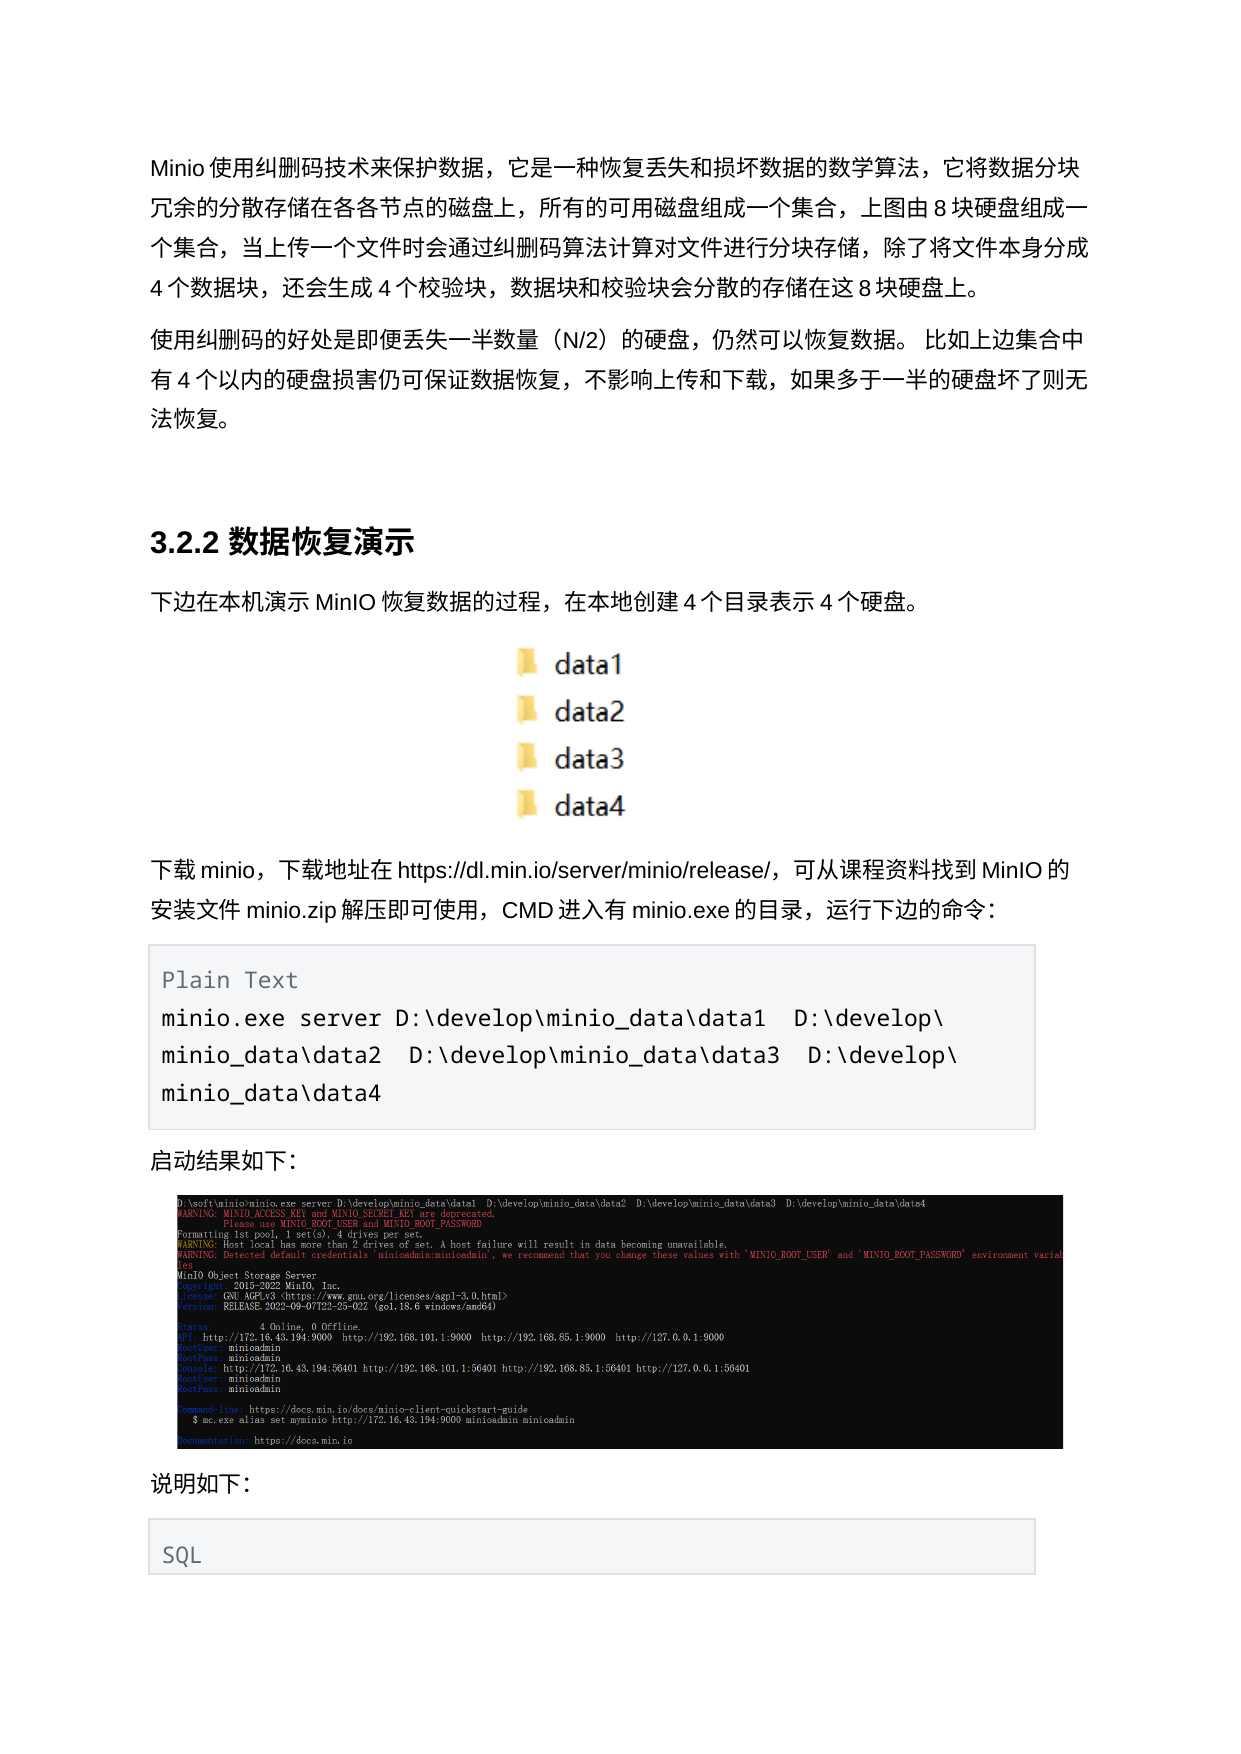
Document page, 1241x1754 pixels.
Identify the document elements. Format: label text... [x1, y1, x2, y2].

text 说明如下： [150, 1466, 1090, 1499]
text 下载minio，下载地址在https://dl.min.io/server/minio/release/，可从课程资料找到MinIO的安装文件minio.zip解压即可使用，CMD进入有minio.exe的目录，运行下边的命令： [150, 852, 1090, 925]
picture [484, 635, 757, 835]
text 使用纠删码的好处是即便丢失一半数量（N/2）的硬盘，仍然可以恢复数据。 比如上边集合中有4个以内的硬盘损害仍可保证数据恢复，不影响上传和下载，如果多于一半的硬盘坏了则无法恢复。 [150, 322, 1090, 434]
text Minio使用纠删码技术来保护数据，它是一种恢复丢失和损坏数据的数学算法，它将数据分块冗余的分散存储在各各节点的磁盘上，所有的可用磁盘组成一个集合，上图由8块硬盘组成一个集合，当上传一个文件时会通过纠删码算法计算对文件进行分块存储，除了将文件本身分成4个数据块，还会生成4个校验块，数据块和校验块会分散的存储在这8块硬盘上。 [150, 150, 1090, 303]
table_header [150, 1520, 1034, 1573]
picture [177, 1195, 1064, 1449]
table_header Plain Text minio.exe server D:\develop\minio_data\data1 D:\develop\minio_data\data2 D:\develop\minio_data\data3 D:\develop\minio_data\data4 [150, 946, 1034, 1129]
text 启动结果如下： [150, 1143, 1090, 1176]
text 下边在本机演示MinIO恢复数据的过程，在本地创建4个目录表示4个硬盘。 [150, 583, 1090, 617]
text 3.2.2 数据恢复演示 [150, 517, 1090, 562]
